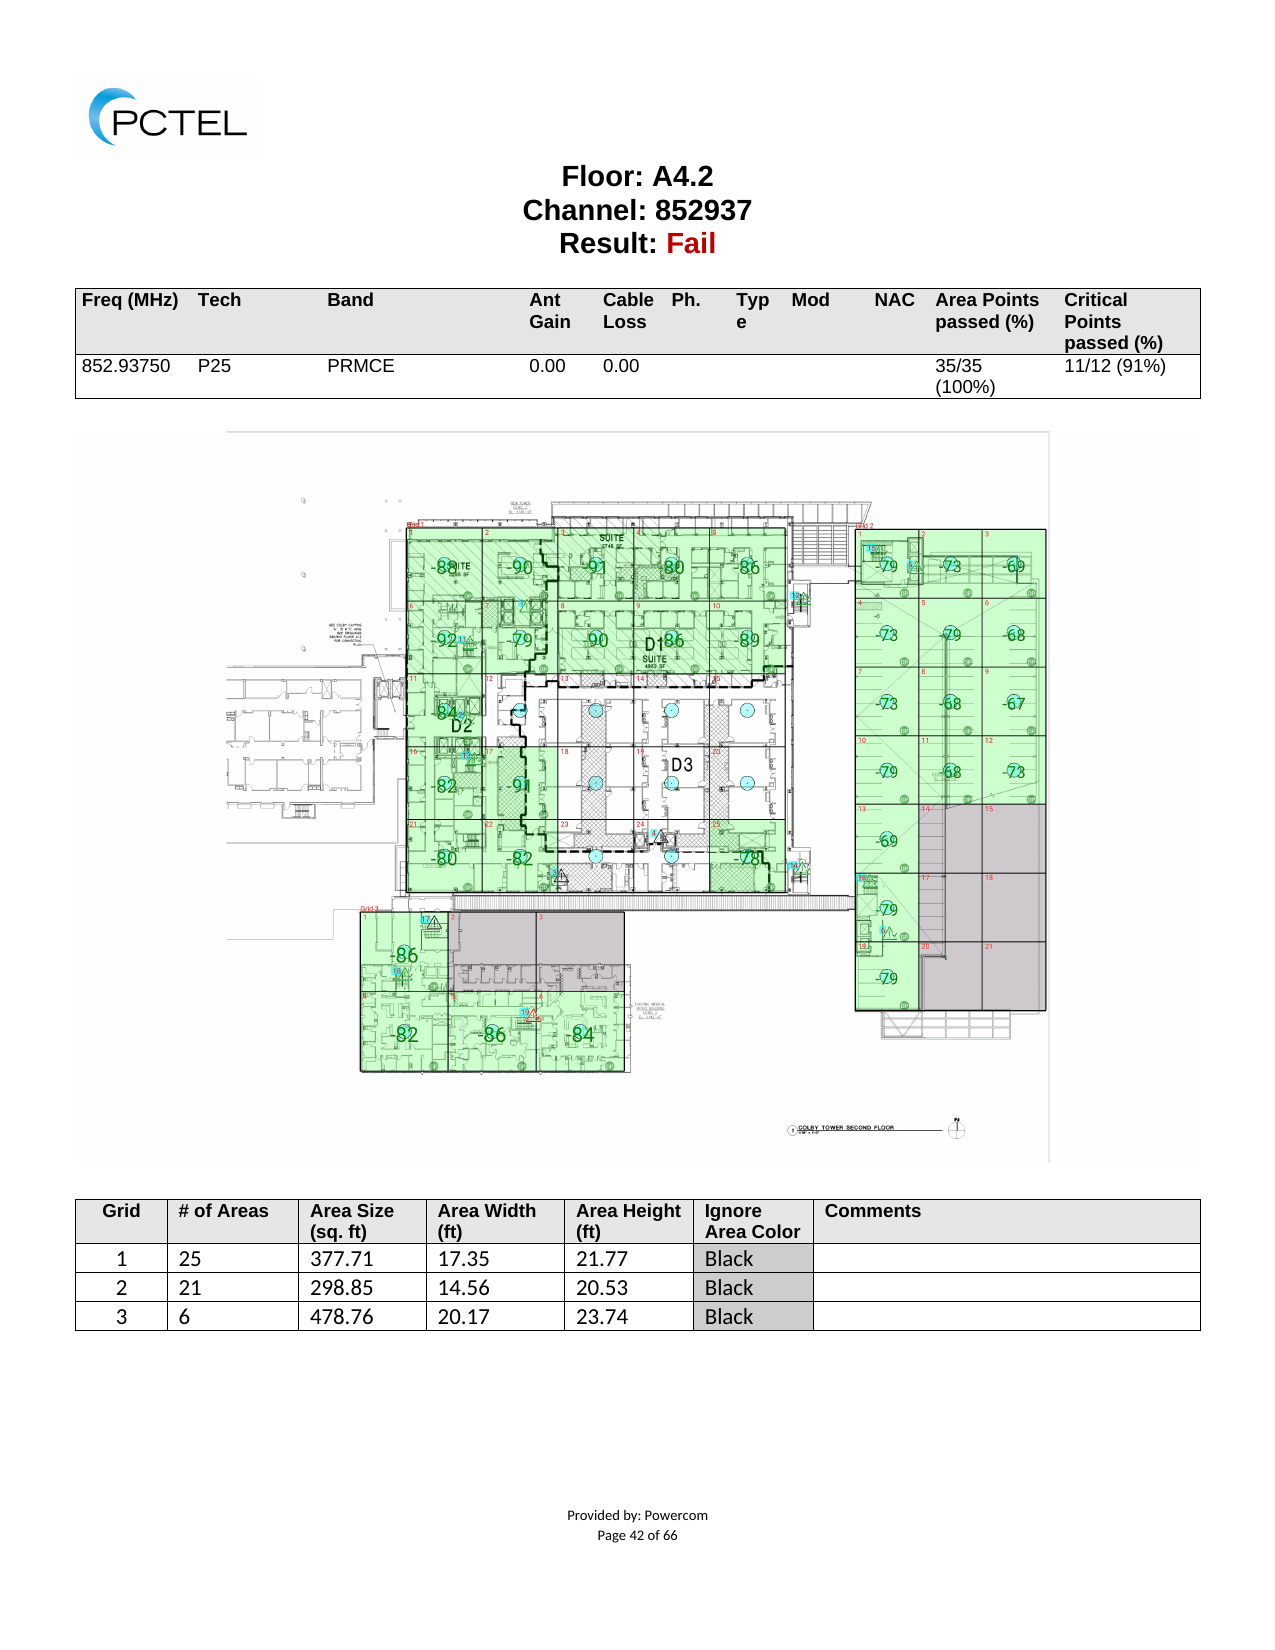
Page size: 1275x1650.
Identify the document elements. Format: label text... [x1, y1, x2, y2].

text Channel: 852937 [75, 192, 1200, 226]
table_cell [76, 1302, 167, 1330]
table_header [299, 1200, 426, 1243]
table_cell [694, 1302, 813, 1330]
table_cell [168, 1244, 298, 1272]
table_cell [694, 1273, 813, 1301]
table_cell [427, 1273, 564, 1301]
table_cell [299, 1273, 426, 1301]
text Floor: A4.2 [75, 103, 1200, 192]
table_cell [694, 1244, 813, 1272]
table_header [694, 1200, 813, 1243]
picture [75, 431, 1200, 1163]
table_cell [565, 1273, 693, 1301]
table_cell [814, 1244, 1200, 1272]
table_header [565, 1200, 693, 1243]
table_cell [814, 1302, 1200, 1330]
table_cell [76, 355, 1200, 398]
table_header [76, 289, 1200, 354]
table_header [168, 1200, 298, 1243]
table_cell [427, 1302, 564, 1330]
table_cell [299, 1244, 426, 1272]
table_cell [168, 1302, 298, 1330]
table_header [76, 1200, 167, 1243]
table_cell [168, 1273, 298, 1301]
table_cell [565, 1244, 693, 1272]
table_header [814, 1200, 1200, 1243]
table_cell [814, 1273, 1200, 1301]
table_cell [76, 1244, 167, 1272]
picture [75, 75, 260, 103]
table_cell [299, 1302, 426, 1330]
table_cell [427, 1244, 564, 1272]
text Result: Fail [75, 226, 1200, 259]
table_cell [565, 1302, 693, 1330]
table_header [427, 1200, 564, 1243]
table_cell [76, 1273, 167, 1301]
